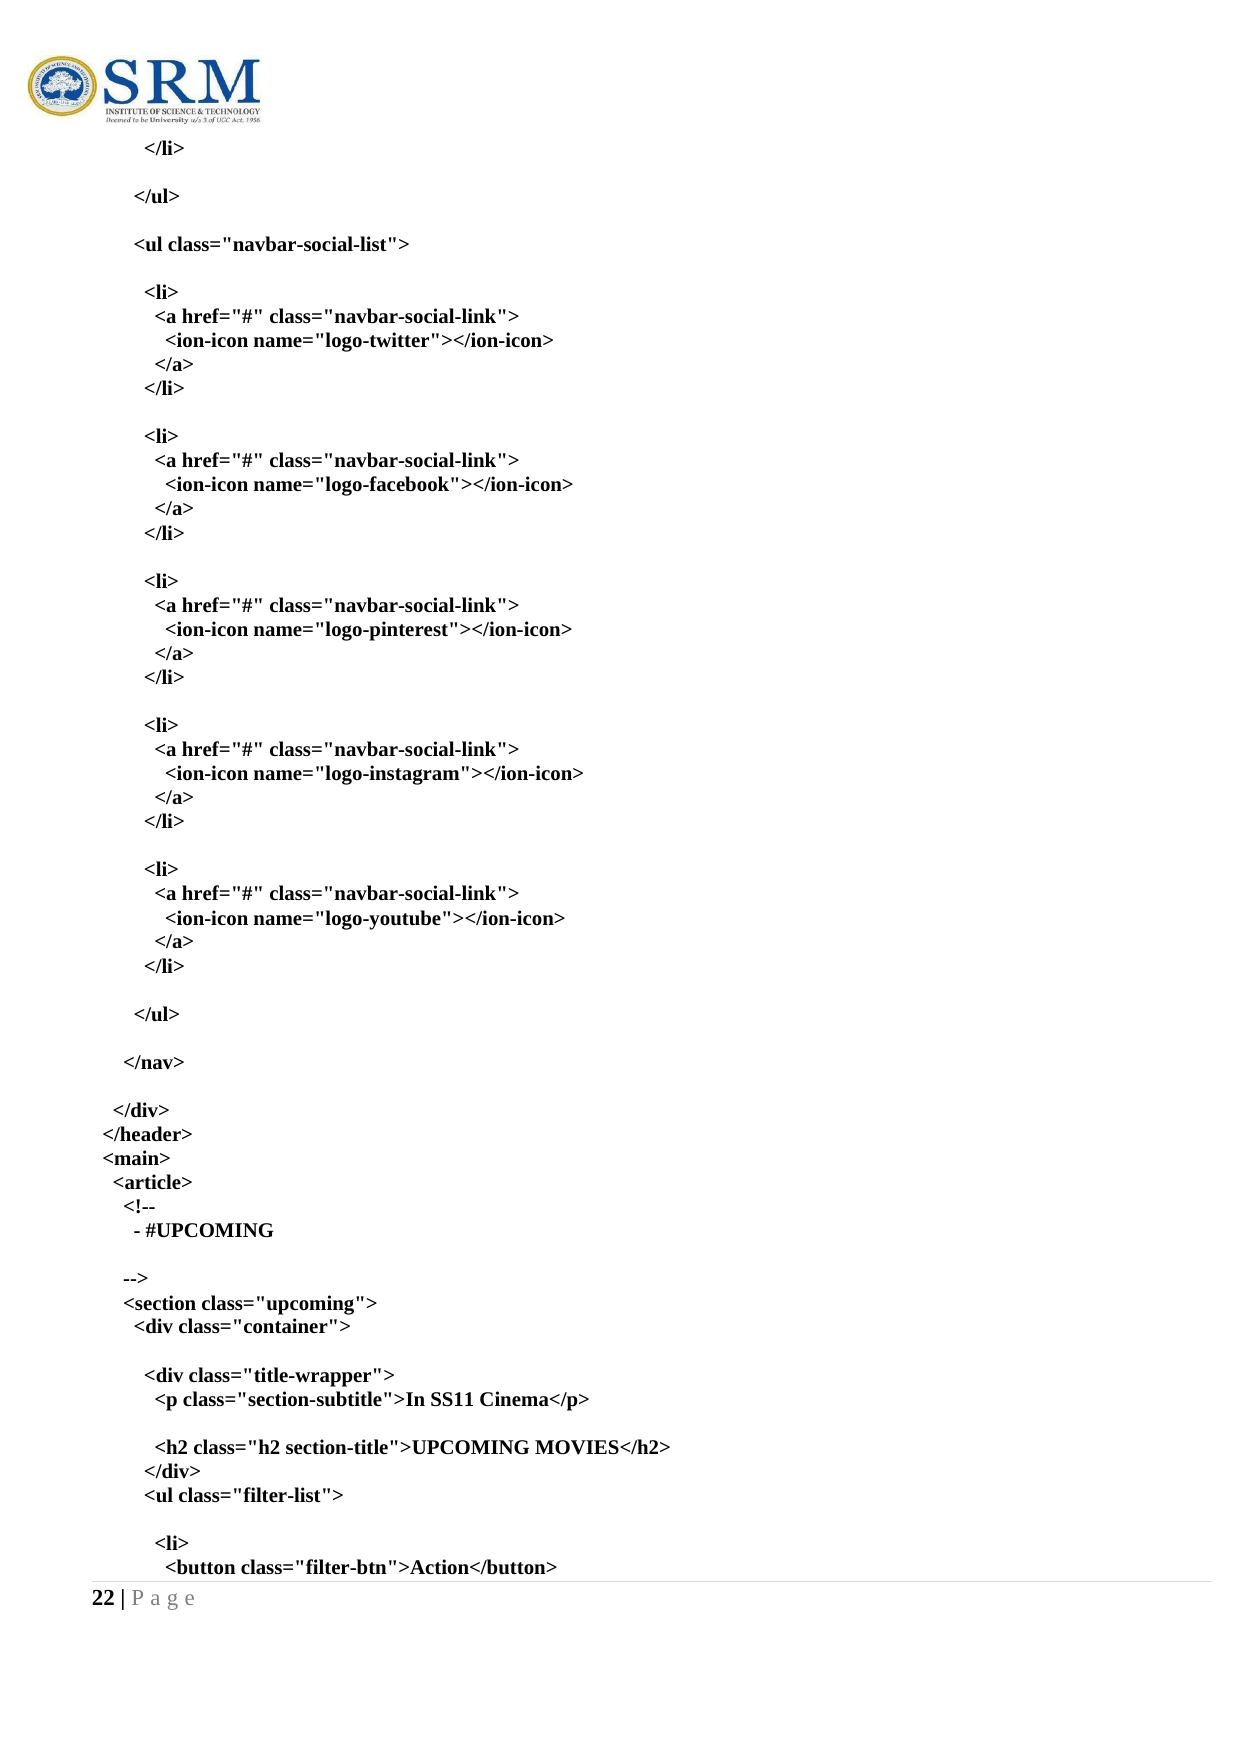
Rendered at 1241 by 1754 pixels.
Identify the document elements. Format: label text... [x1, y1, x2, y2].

text <button class="filter-btn">Action</button> [92, 1555, 1211, 1579]
text <ul class="navbar-social-list"> [92, 232, 1211, 256]
text <a href="#" class="navbar-social-link"> [92, 881, 1211, 905]
text <li> [92, 857, 1211, 881]
text <ul class="filter-list"> [92, 1483, 1211, 1507]
text </ul> [92, 1002, 1211, 1026]
text <h2 class="h2 section-title">UPCOMING MOVIES</h2> [92, 1435, 1211, 1459]
text <a href="#" class="navbar-social-link"> [92, 448, 1211, 472]
text </a> [92, 641, 1211, 665]
text </div> [92, 1459, 1211, 1483]
text - #UPCOMING [92, 1218, 1211, 1242]
text </a> [92, 352, 1211, 376]
text </a> [92, 929, 1211, 953]
text <a href="#" class="navbar-social-link"> [92, 737, 1211, 761]
text <ion-icon name="logo-youtube"></ion-icon> [92, 905, 1211, 929]
text <ion-icon name="logo-instagram"></ion-icon> [92, 761, 1211, 785]
text <li> [92, 280, 1211, 304]
text </div> [92, 1098, 1211, 1122]
text <li> [92, 568, 1211, 593]
text <li> [92, 424, 1211, 448]
text </li> [92, 520, 1211, 544]
text <!-- [92, 1194, 1211, 1218]
text <ion-icon name="logo-twitter"></ion-icon> [92, 328, 1211, 352]
text <main> [92, 1146, 1211, 1170]
text <section class="upcoming"> [92, 1290, 1211, 1314]
text <ion-icon name="logo-pinterest"></ion-icon> [92, 617, 1211, 641]
text </ul> [92, 183, 1211, 208]
text </li> [92, 953, 1211, 978]
text </a> [92, 785, 1211, 809]
text <p class="section-subtitle">In SS11 Cinema</p> [92, 1387, 1211, 1411]
text </li> [92, 376, 1211, 400]
text </li> [92, 135, 1211, 159]
text </li> [92, 809, 1211, 833]
text </a> [92, 496, 1211, 520]
picture [27, 55, 263, 125]
text <div class="container"> [92, 1314, 1211, 1338]
text </header> [92, 1122, 1211, 1146]
text <a href="#" class="navbar-social-link"> [92, 593, 1211, 617]
text <li> [92, 1531, 1211, 1555]
text <ion-icon name="logo-facebook"></ion-icon> [92, 472, 1211, 496]
text <a href="#" class="navbar-social-link"> [92, 304, 1211, 328]
text <div class="title-wrapper"> [92, 1363, 1211, 1387]
text </li> [92, 665, 1211, 689]
text --> [92, 1266, 1211, 1290]
text <article> [92, 1170, 1211, 1194]
text </nav> [92, 1050, 1211, 1074]
text <li> [92, 713, 1211, 737]
